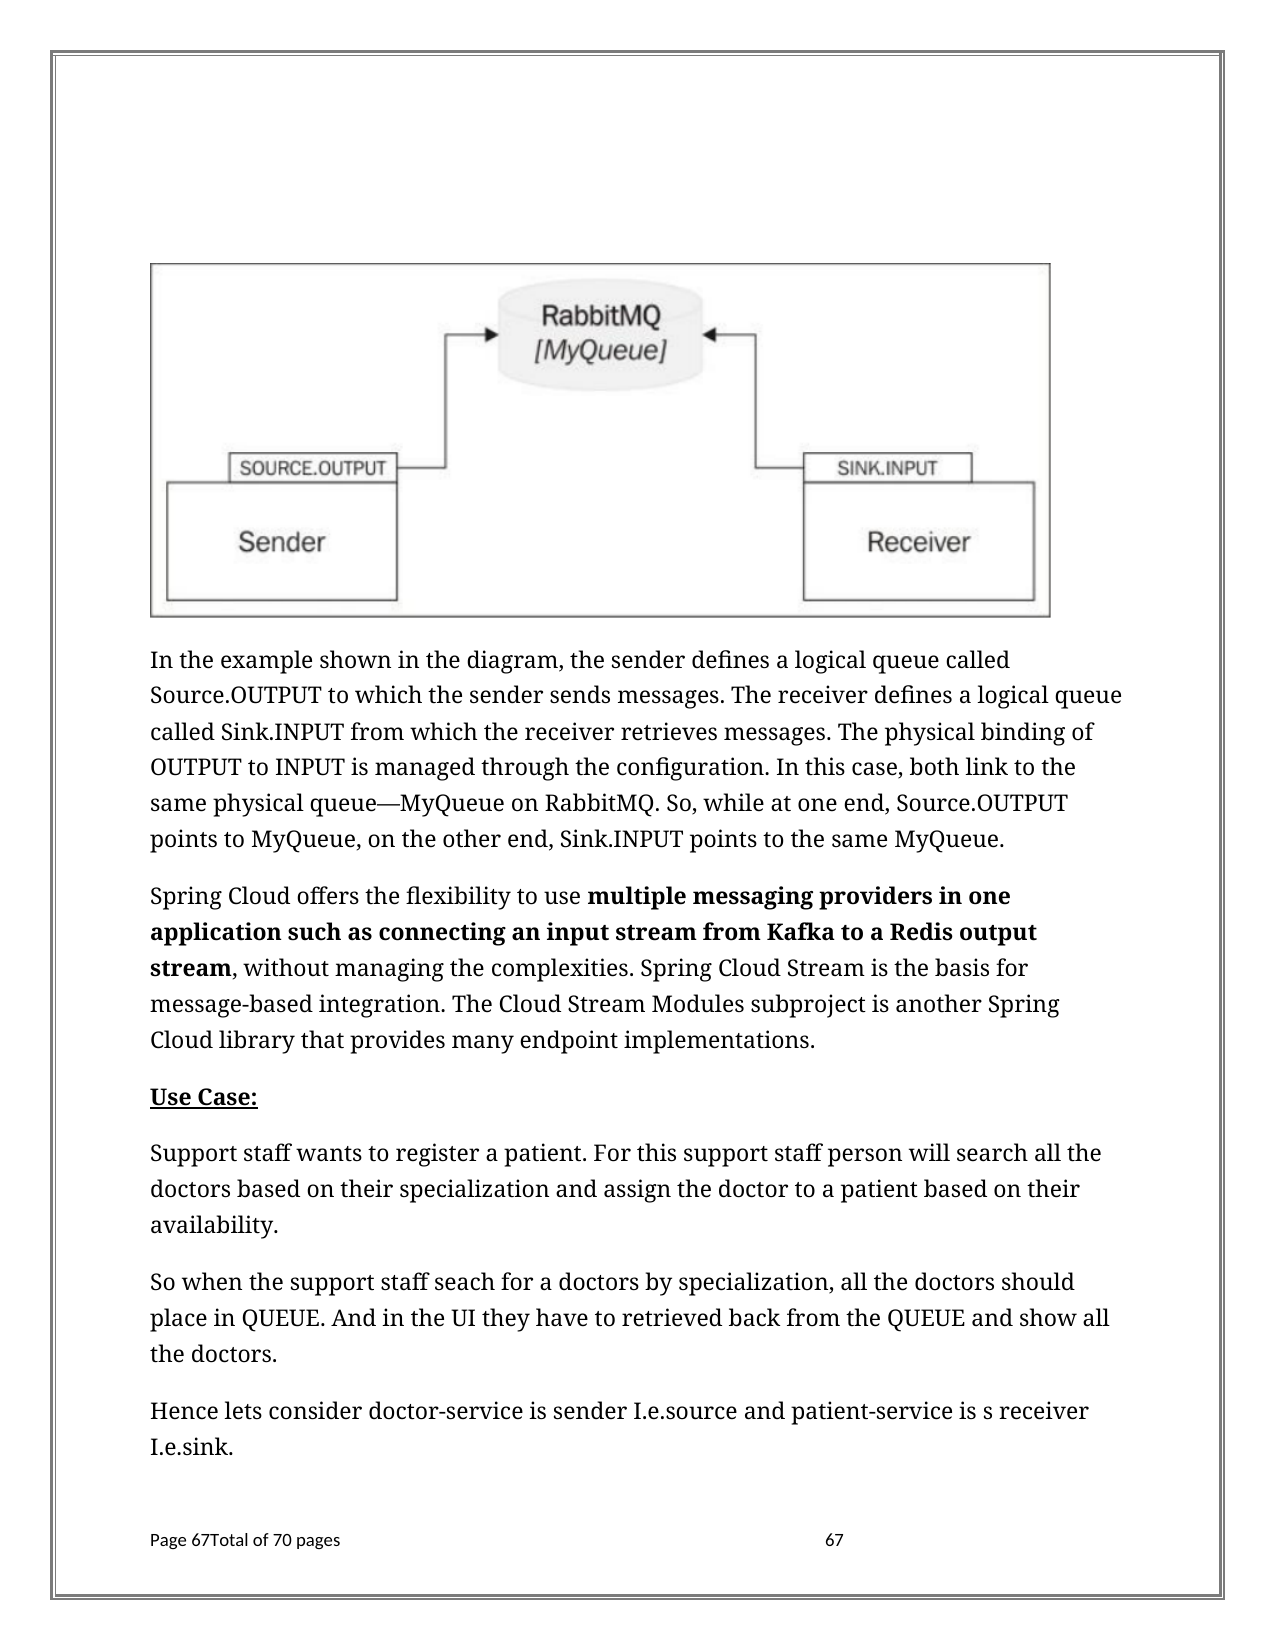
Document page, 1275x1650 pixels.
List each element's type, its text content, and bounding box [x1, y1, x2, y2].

list Hence lets consider doctor-service is sender I.e.source and patient-service is s receiver I.e.sink. [150, 1394, 1125, 1462]
list Use Case: [150, 1081, 1125, 1112]
list Support staff wants to register a patient. For this support staff person will search all the doctors based on their specialization and assign the doctor to a patient based on their availability. [150, 1137, 1125, 1240]
list So when the support staff seach for a doctors by specialization, all the doctors should place in QUEUE. And in the UI they have to retrieved back from the QUEUE and show all the doctors. [150, 1266, 1125, 1369]
list In the example shown in the diagram, the sender defines a logical queue called Source.OUTPUT to which the sender sends messages. The receiver defines a logical queue called Sink.INPUT from which the receiver retrieves messages. The physical binding of OUTPUT to INPUT is managed through the configuration. In this case, both link to the same physical queue—MyQueue on RabbitMQ. So, while at one end, Source.OUTPUT points to MyQueue, on the other end, Sink.INPUT points to the same MyQueue. [150, 643, 1125, 854]
picture [150, 263, 1052, 619]
list Spring Cloud offers the flexibility to use multiple messaging providers in one application such as connecting an input stream from Kafka to a Redis output stream, without managing the complexities. Spring Cloud Stream is the basis for message-based integration. The Cloud Stream Modules subproject is another Spring Cloud library that provides many endpoint implementations. [150, 880, 1125, 1055]
